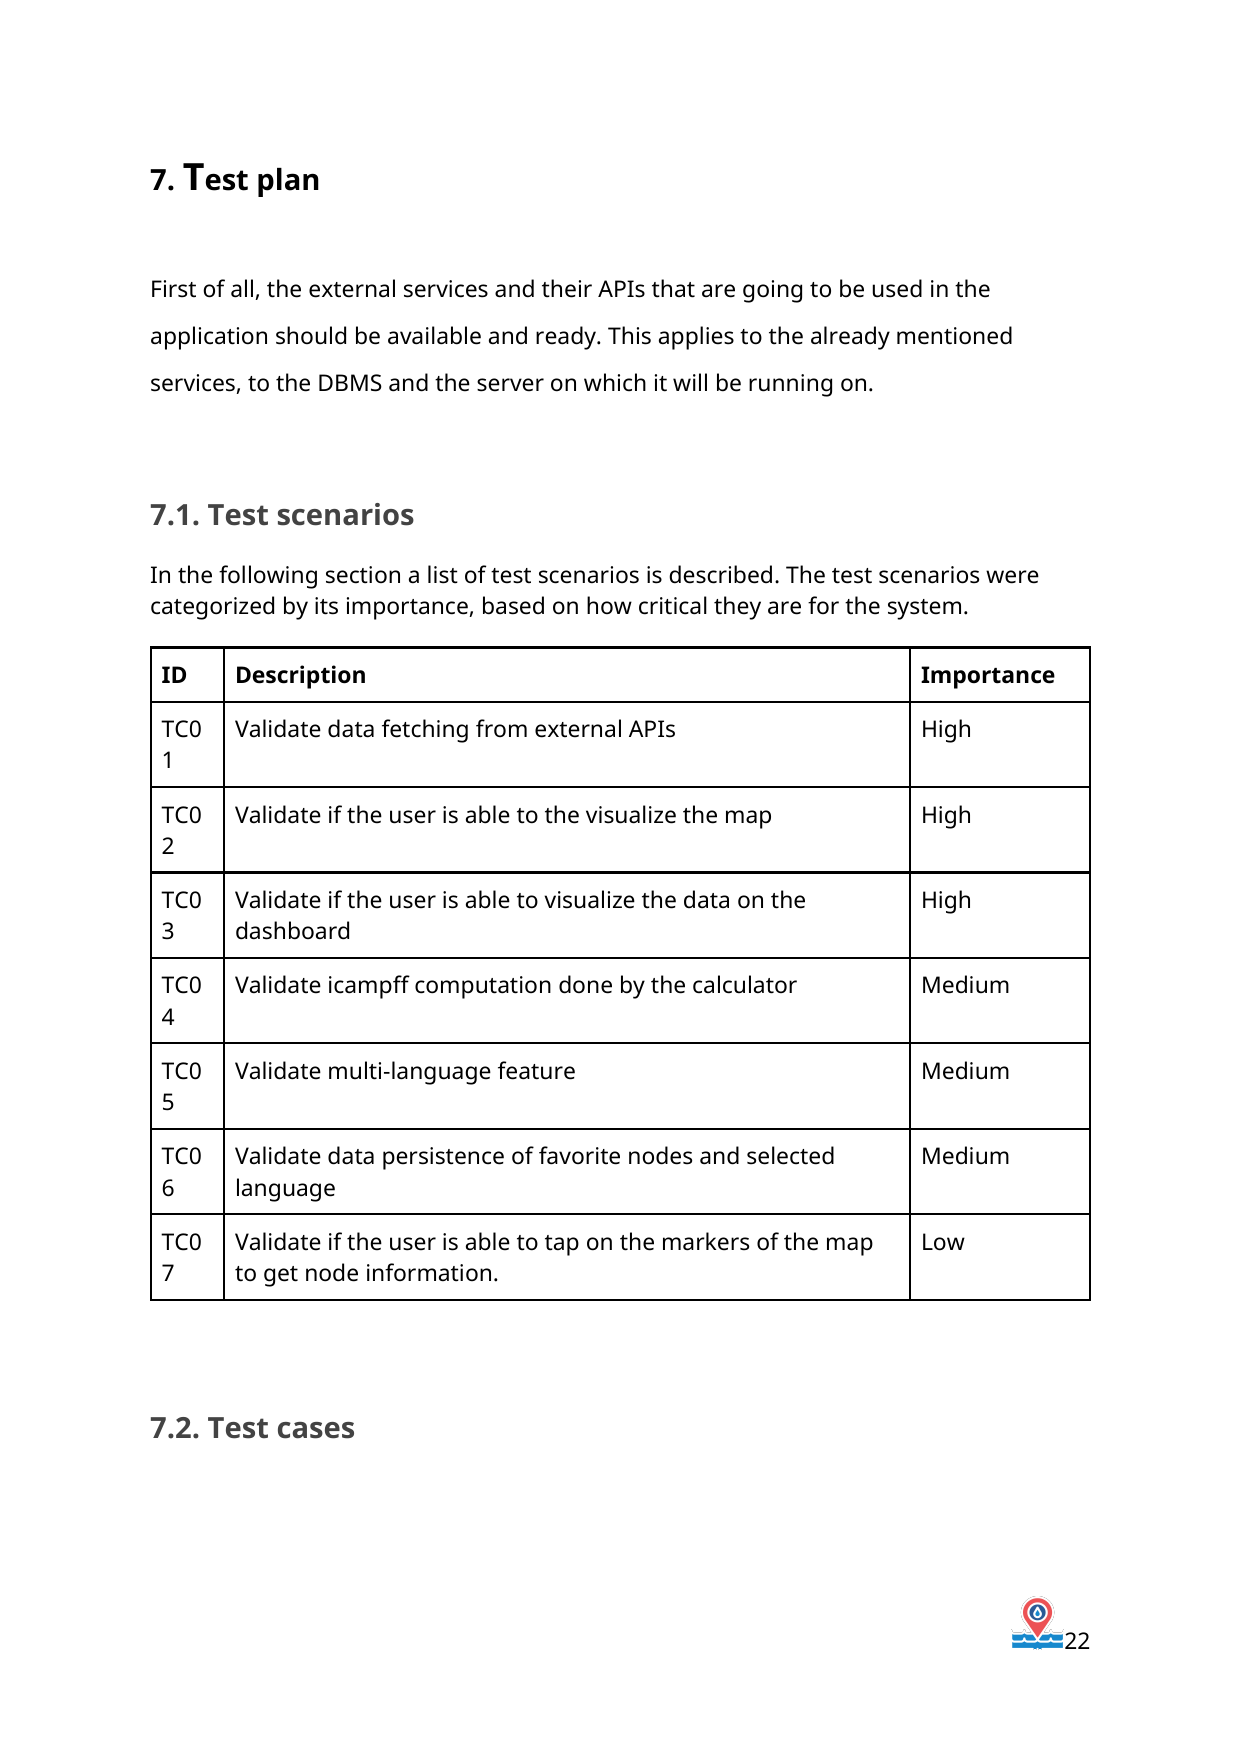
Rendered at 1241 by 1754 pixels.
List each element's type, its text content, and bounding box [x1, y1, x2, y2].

table_cell Validate icampff computation done by the calculator [225, 959, 909, 1042]
table_header Importance [911, 649, 1089, 701]
table_cell Low [911, 1215, 1089, 1298]
table_cell TC06 [152, 1130, 223, 1213]
table_cell High [911, 703, 1089, 786]
table_cell TC04 [152, 959, 223, 1042]
table_cell Validate multi-language feature [225, 1044, 909, 1128]
table_cell High [911, 788, 1089, 871]
table_cell TC03 [152, 874, 223, 957]
table_cell Medium [911, 1130, 1089, 1213]
subtitle 7.1. Test scenarios [150, 494, 1090, 534]
table_cell Validate if the user is able to the visualize the map [225, 788, 909, 871]
table_cell Validate data fetching from external APIs [225, 703, 909, 786]
table_header Description [225, 649, 909, 701]
table_cell TC07 [152, 1215, 223, 1298]
table_cell High [911, 874, 1089, 957]
text First of all, the external services and their APIs that are going to be used in the application should be available and ready. This applies to the already mentioned services, to the DBMS and the server on which it will be running on. [150, 273, 1090, 398]
subtitle 7. Test plan [150, 150, 1090, 201]
table_cell TC01 [152, 703, 223, 786]
table_cell TC02 [152, 788, 223, 871]
table_cell TC05 [152, 1044, 223, 1128]
table_cell Validate if the user is able to tap on the markers of the map to get node information. [225, 1215, 909, 1298]
text In the following section a list of test scenarios is described. The test scenarios were categorized by its importance, based on how critical they are for the system. [150, 559, 1090, 621]
table_cell Validate data persistence of favorite nodes and selected language [225, 1130, 909, 1213]
table_cell Validate if the user is able to visualize the data on the dashboard [225, 874, 909, 957]
subtitle 7.2. Test cases [150, 1407, 1090, 1447]
picture [1011, 1596, 1064, 1650]
table_header ID [152, 649, 223, 701]
table_cell Medium [911, 959, 1089, 1042]
table_cell Medium [911, 1044, 1089, 1128]
